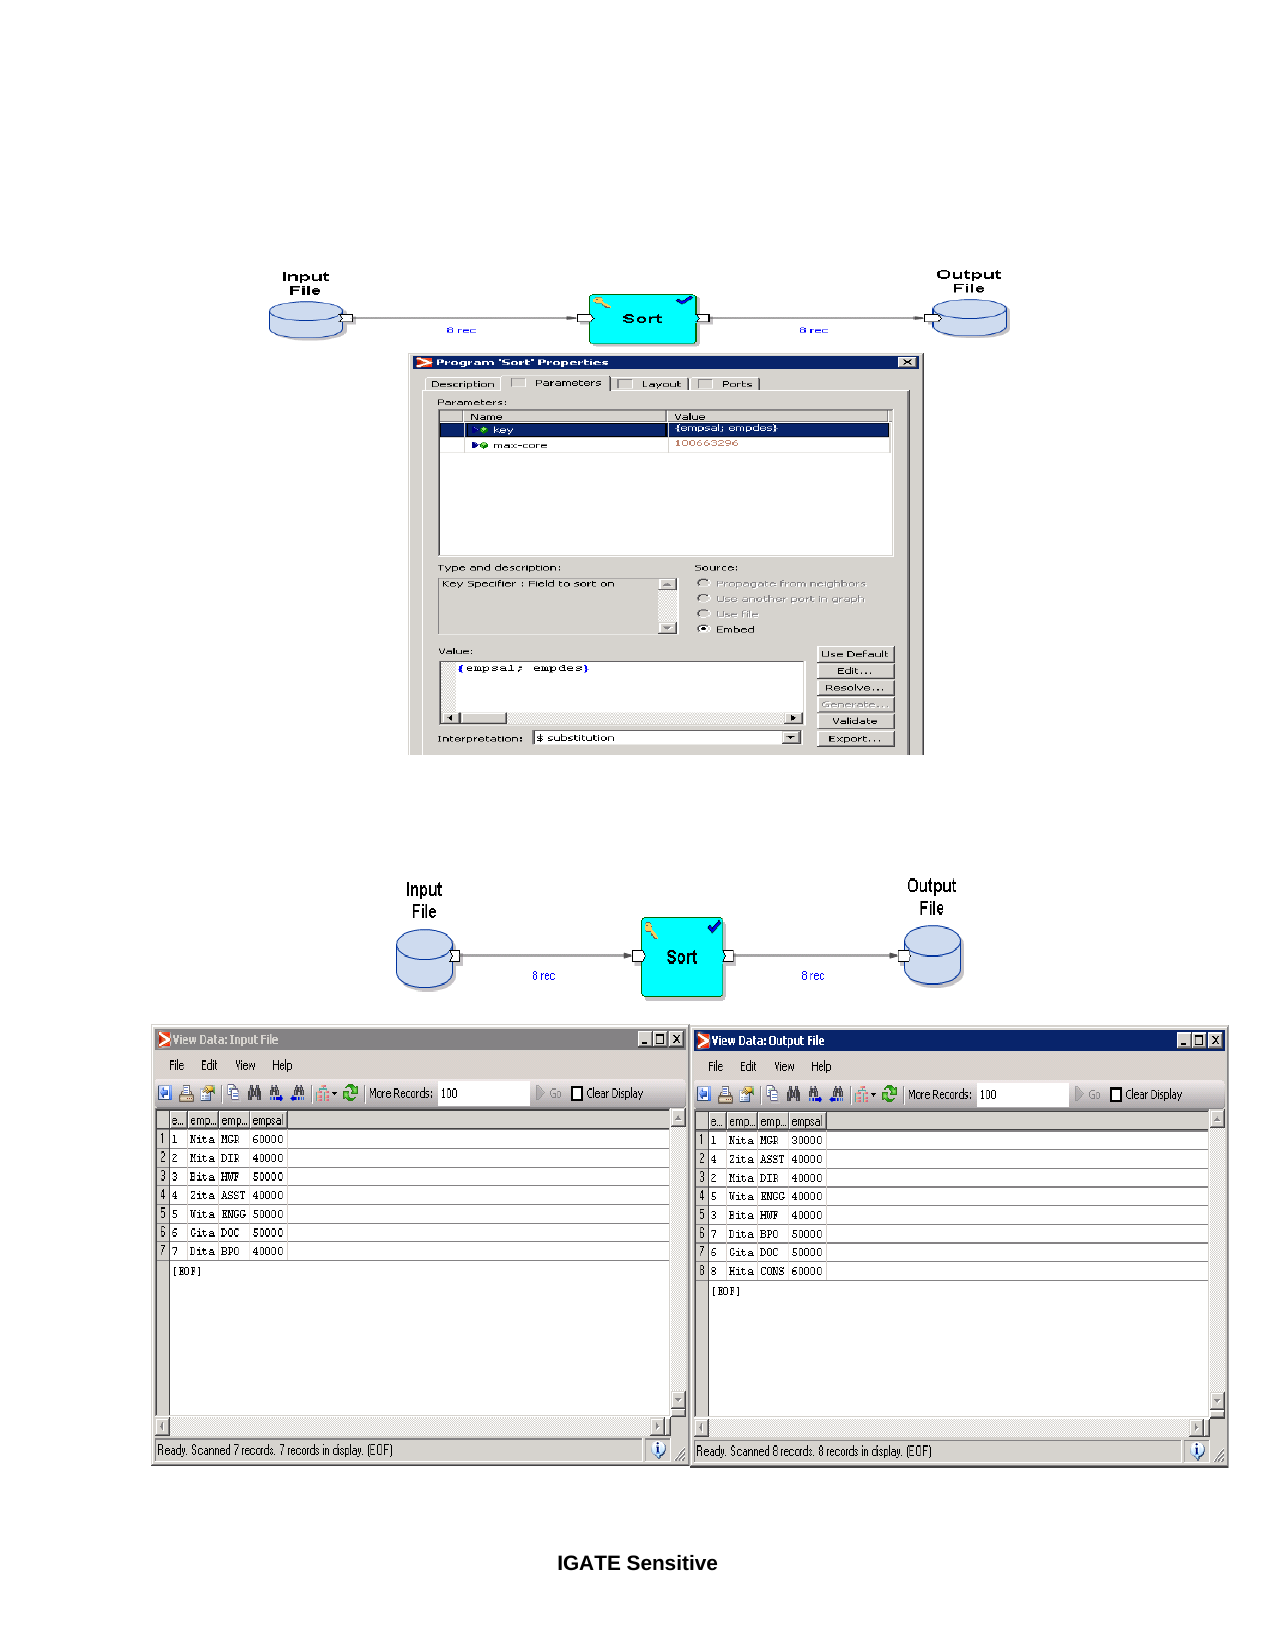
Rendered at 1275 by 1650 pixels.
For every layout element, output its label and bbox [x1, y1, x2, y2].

picture [150, 206, 1138, 755]
picture [150, 866, 1230, 1470]
